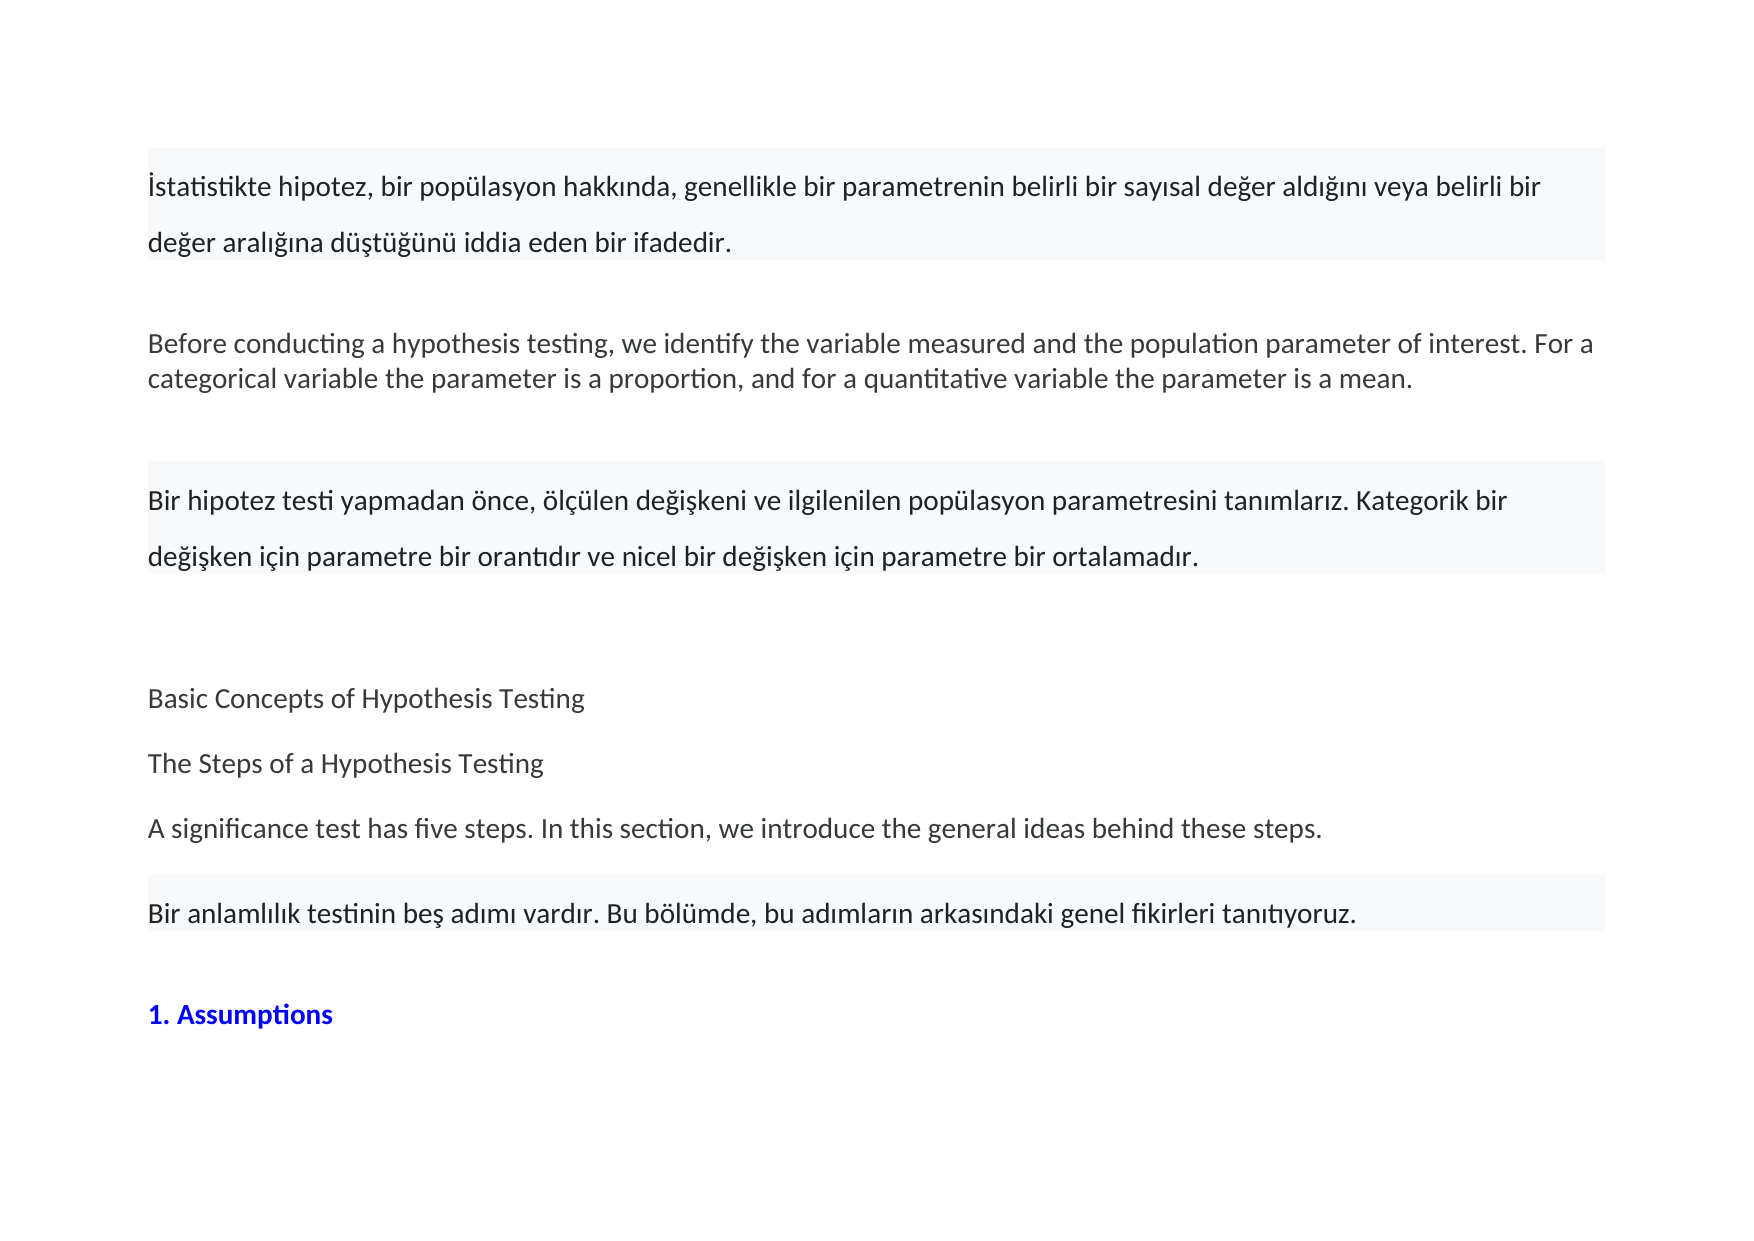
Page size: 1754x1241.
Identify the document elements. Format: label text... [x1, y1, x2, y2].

text İstatistikte hipotez, bir popülasyon hakkında, genellikle bir parametrenin belirli bir sayısal değer aldığını veya belirli bir değer aralığına düştüğünü iddia eden bir ifadedir. [148, 148, 1606, 260]
text Bir anlamlılık testinin beş adımı vardır. Bu bölümde, bu adımların arkasındaki genel fikirleri tanıtıyoruz. [148, 875, 1606, 931]
text The Steps of a Hypothesis Testing [148, 745, 1606, 781]
text A significance test has five steps. In this section, we introduce the general ideas behind these steps. [148, 810, 1606, 846]
text 1. Assumptions [148, 996, 1606, 1031]
text Basic Concepts of Hypothesis Testing [148, 680, 1606, 716]
text Before conducting a hypothesis testing, we identify the variable measured and the population parameter of interest. For a categorical variable the parameter is a proportion, and for a quantitative variable the parameter is a mean. [148, 325, 1606, 396]
text Bir hipotez testi yapmadan önce, ölçülen değişkeni ve ilgilenilen popülasyon parametresini tanımlarız. Kategorik bir değişken için parametre bir orantıdır ve nicel bir değişken için parametre bir ortalamadır. [148, 461, 1606, 573]
